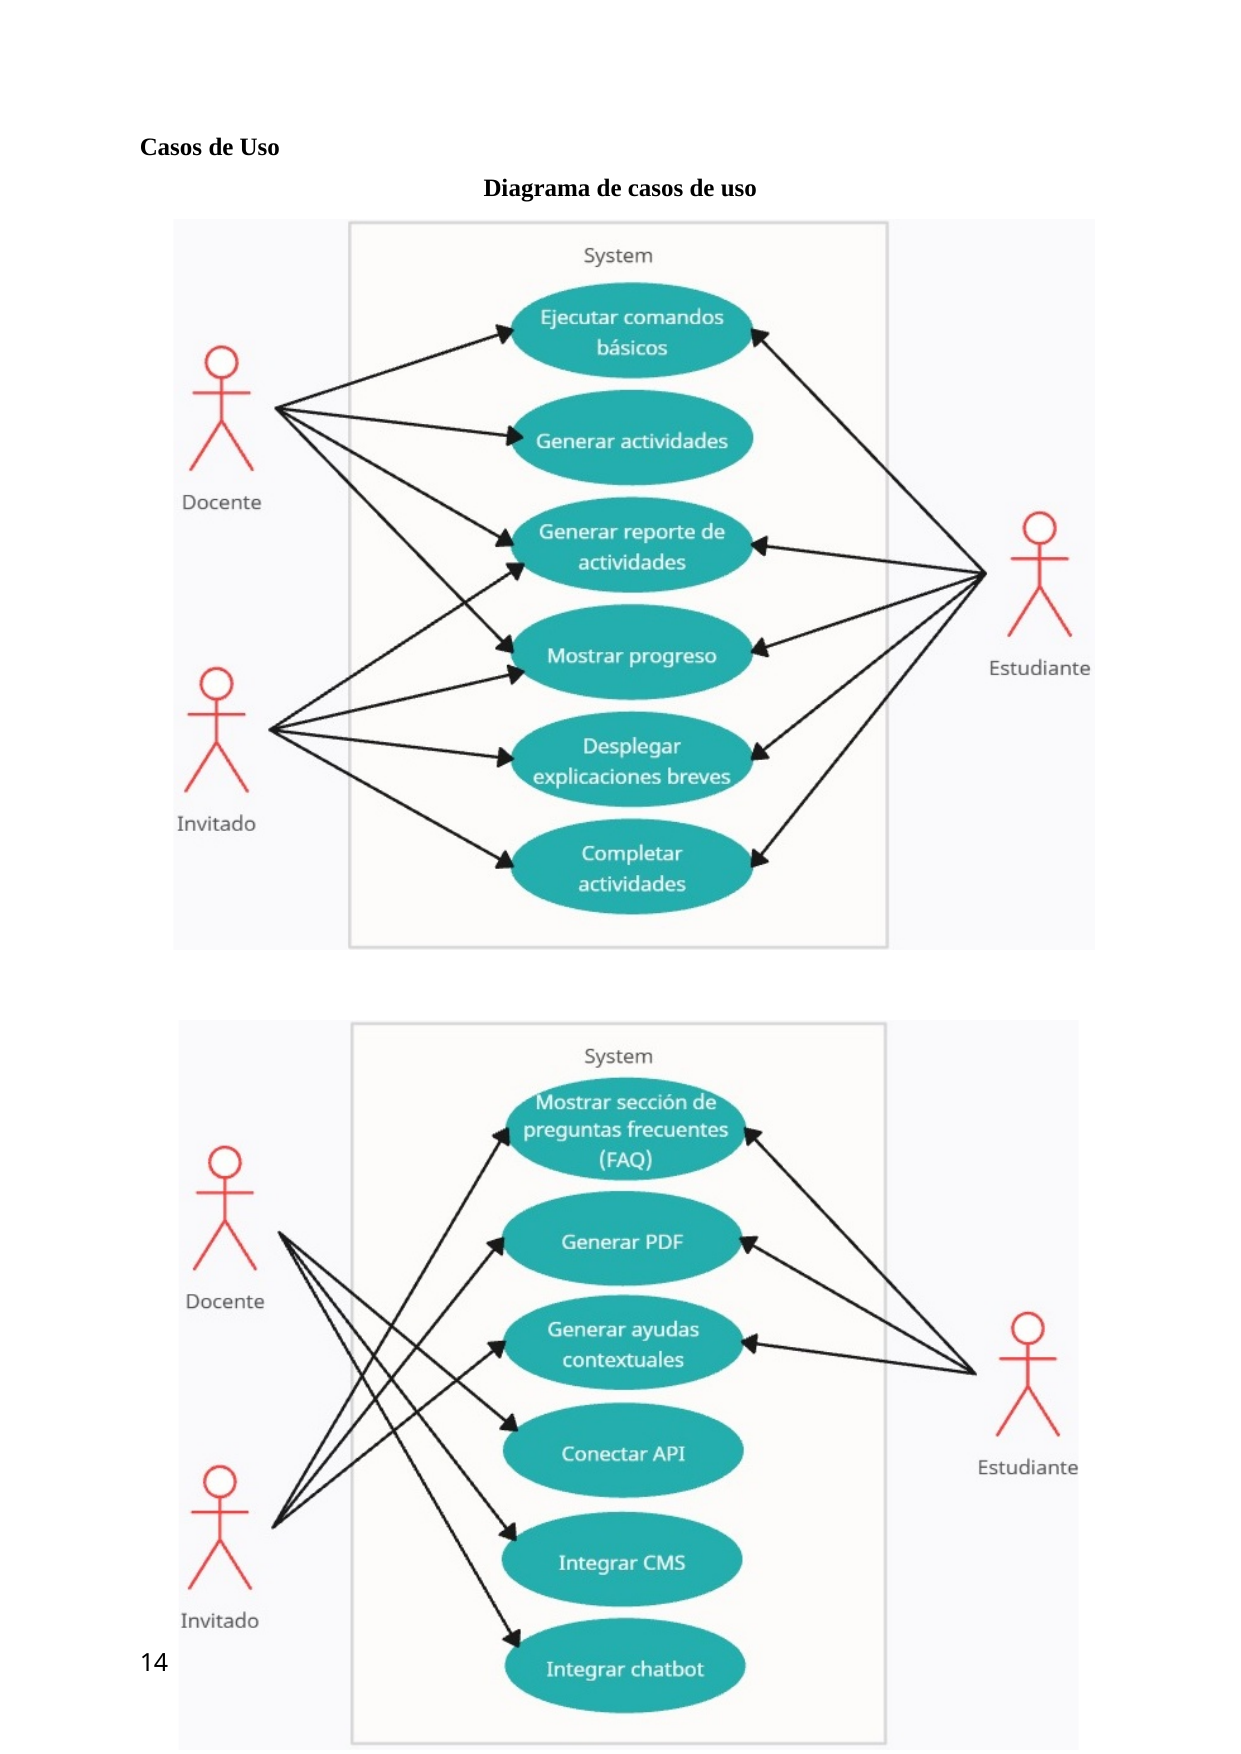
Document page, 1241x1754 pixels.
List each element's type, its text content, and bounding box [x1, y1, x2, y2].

picture [178, 1020, 1079, 1750]
subtitle Casos de Uso [139, 132, 1101, 161]
subtitle Diagrama de casos de uso [139, 173, 1101, 202]
picture [173, 219, 1095, 950]
